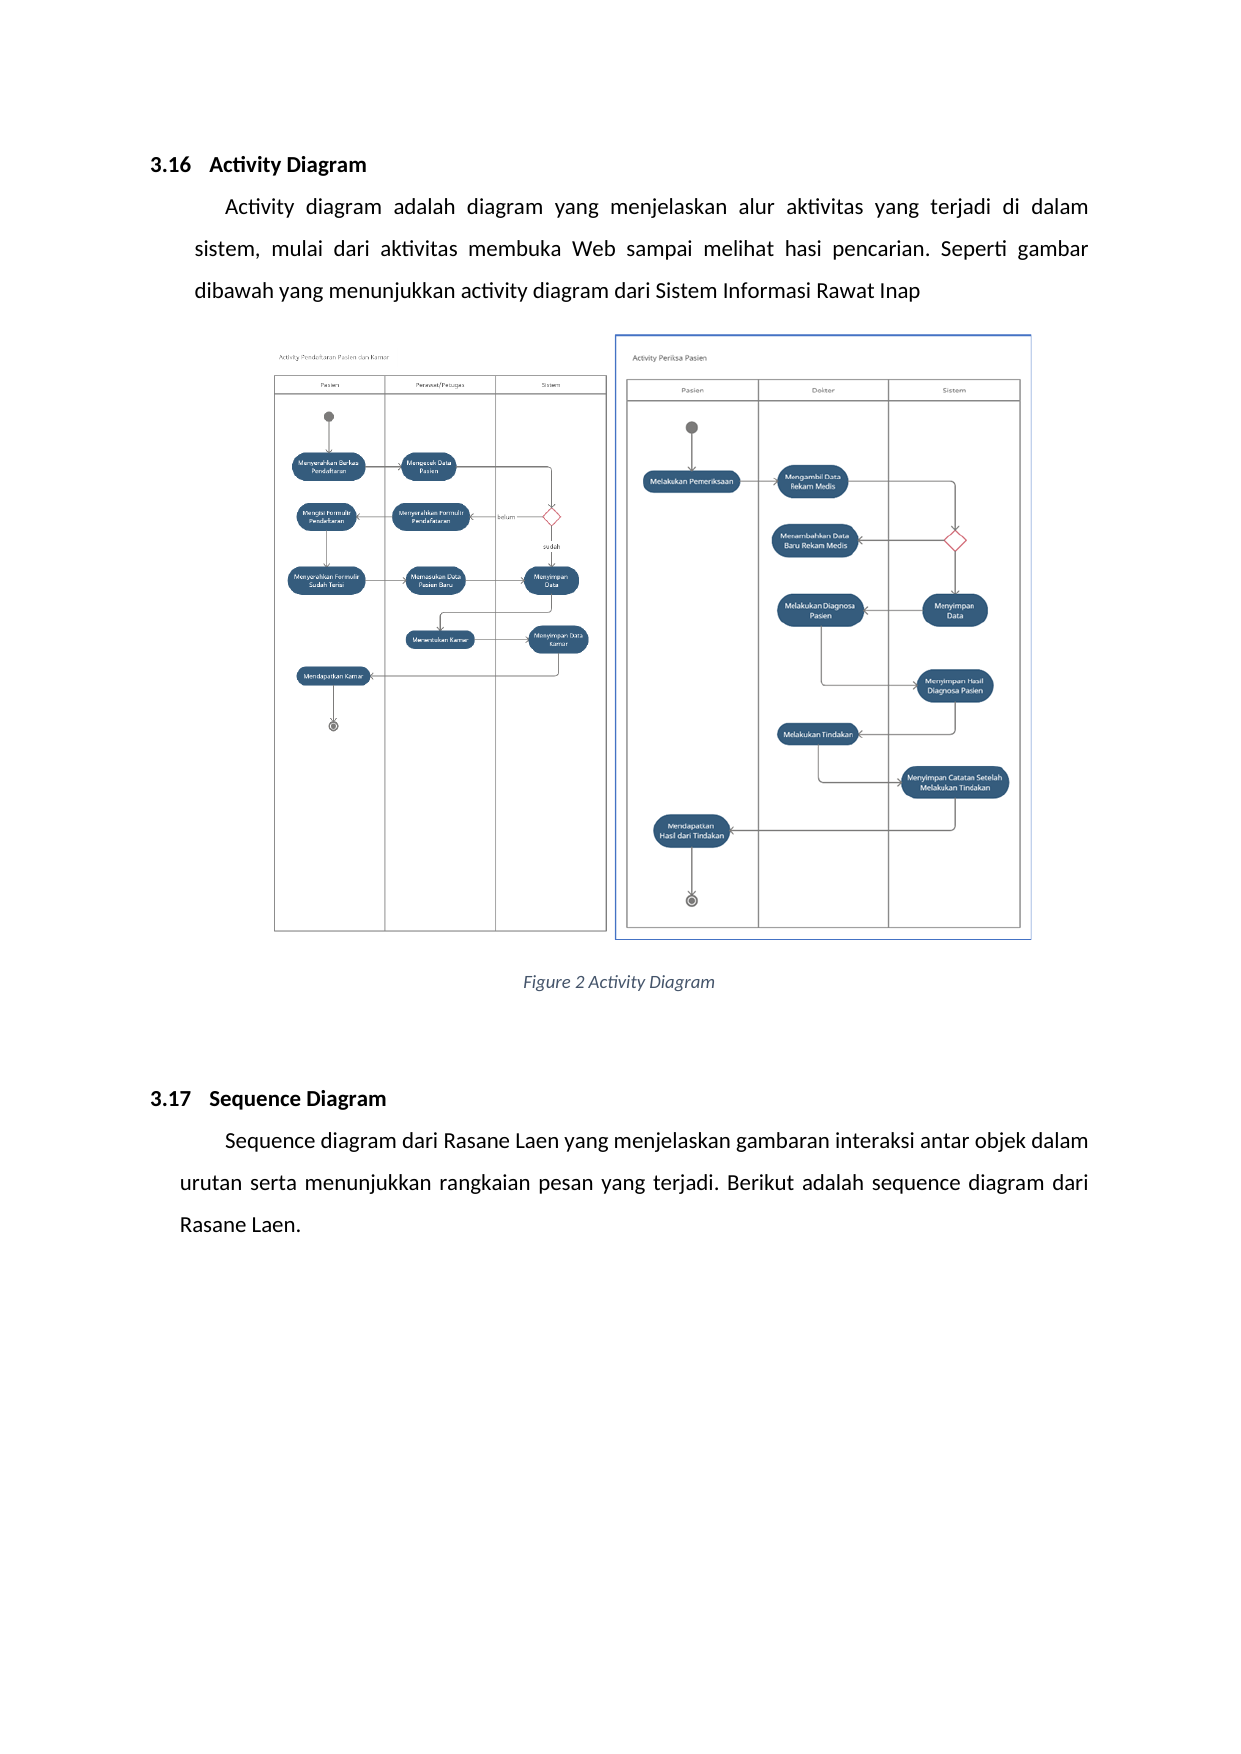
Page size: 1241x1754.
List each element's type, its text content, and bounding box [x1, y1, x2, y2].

text Figure 2 Activity Diagram [150, 970, 1090, 993]
subtitle Activity Diagram [150, 150, 1090, 178]
picture [265, 334, 1032, 940]
subtitle Sequence Diagram [150, 1084, 1090, 1112]
text Sequence diagram dari Rasane Laen yang menjelaskan gambaran interaksi antar objek dalam urutan serta menunjukkan rangkaian pesan yang terjadi. Berikut adalah sequence diagram dari Rasane Laen. [179, 1126, 1090, 1238]
text Activity diagram adalah diagram yang menjelaskan alur aktivitas yang terjadi di dalam sistem, mulai dari aktivitas membuka Web sampai melihat hasi pencarian. Seperti gambar dibawah yang menunjukkan activity diagram dari Sistem Informasi Rawat Inap [194, 192, 1090, 304]
